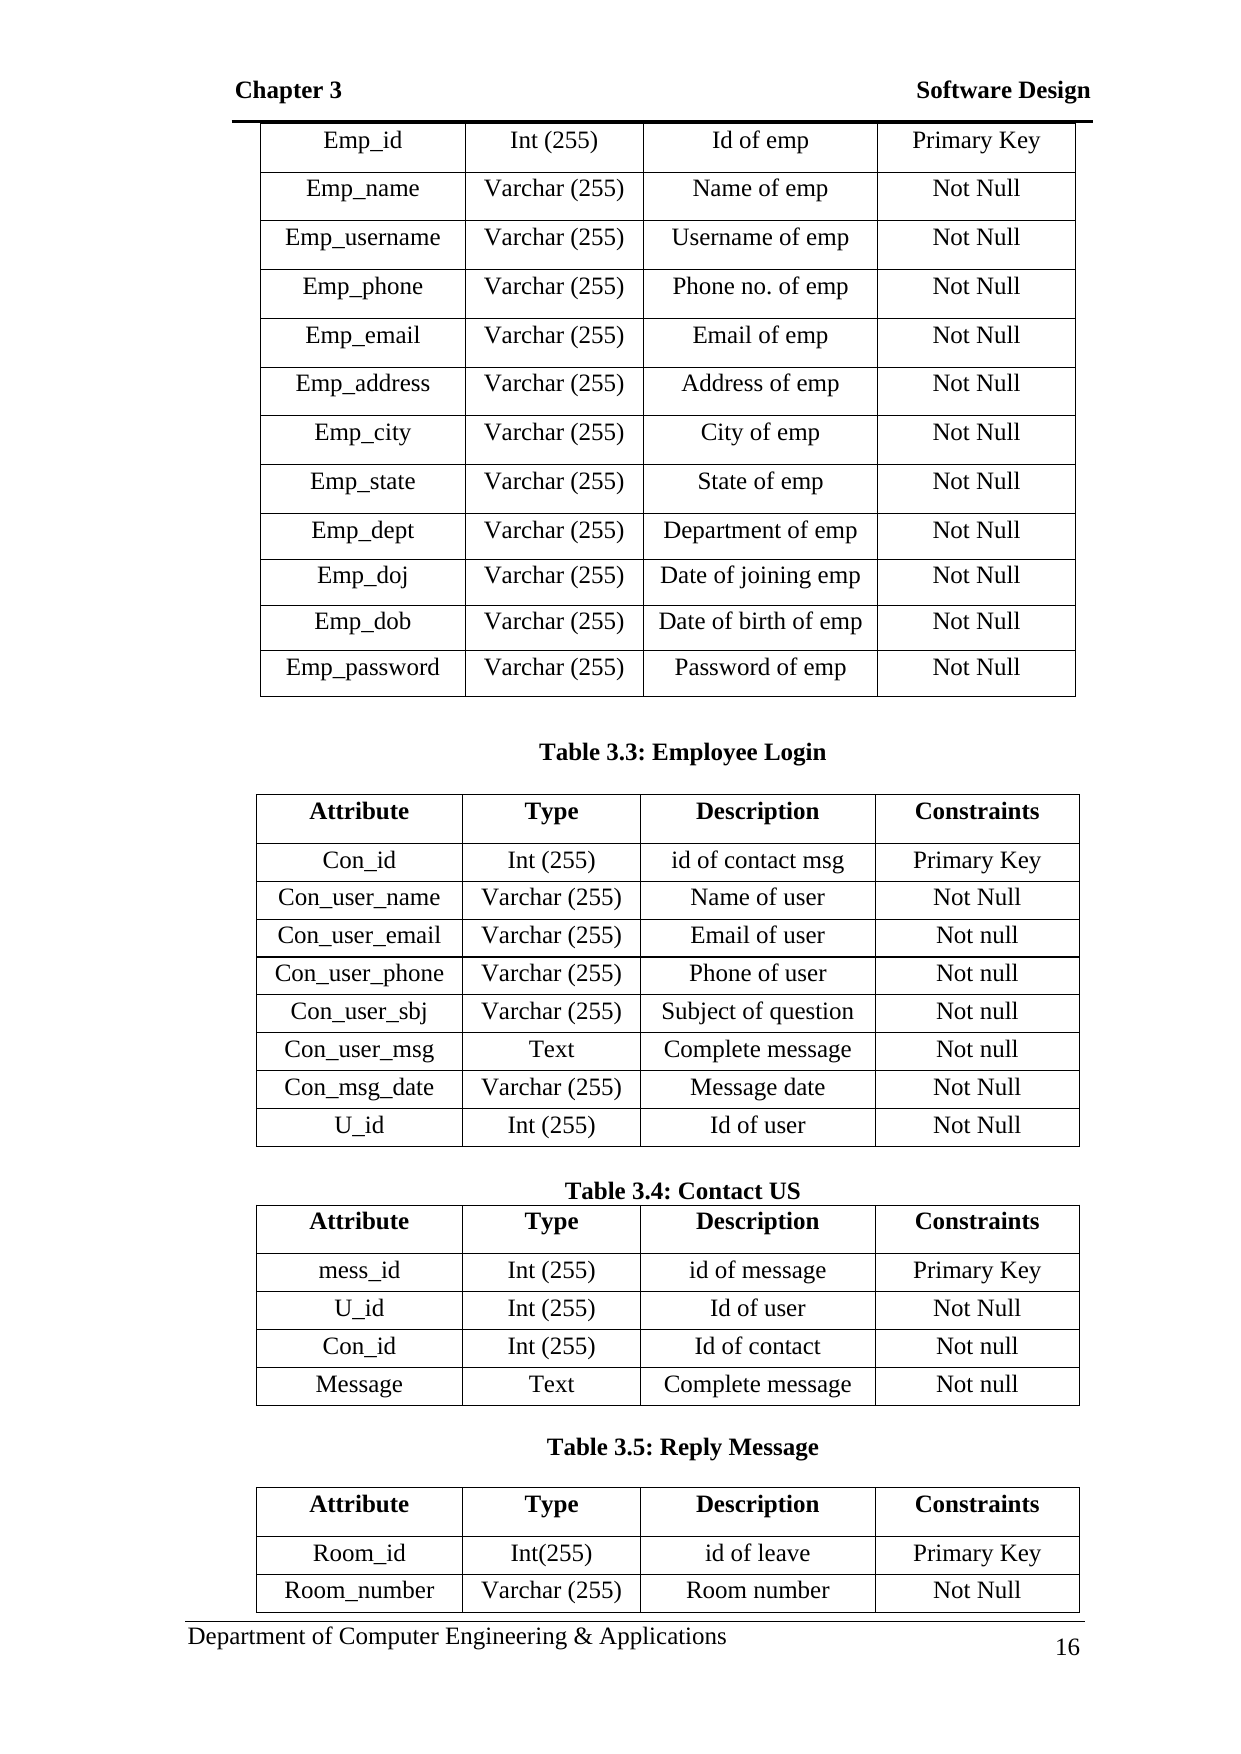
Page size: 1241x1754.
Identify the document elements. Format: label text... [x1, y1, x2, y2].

table_cell Not Null [876, 1575, 1079, 1612]
table_cell Int (255) [466, 124, 643, 172]
table_cell Con_user_email [257, 920, 462, 956]
table_header Type [463, 795, 640, 843]
table_cell Primary Key [876, 1537, 1079, 1574]
table_cell Text [463, 1368, 640, 1405]
table_cell State of emp [644, 465, 877, 513]
table_cell Emp_username [261, 221, 465, 269]
table_cell Varchar (255) [466, 416, 643, 464]
table_header Constraints [876, 1488, 1079, 1536]
table_header Constraints [876, 795, 1079, 843]
table_cell Message [257, 1368, 462, 1405]
table_cell Not Null [876, 1109, 1079, 1146]
table_header Description [641, 795, 875, 843]
table_cell Name of emp [644, 173, 877, 220]
table_cell Not Null [878, 221, 1075, 269]
table_cell Emp_state [261, 465, 465, 513]
table_cell Emp_city [261, 416, 465, 464]
table_cell Room number [641, 1575, 875, 1612]
table_cell Varchar (255) [463, 1575, 640, 1612]
table_cell Date of joining emp [644, 560, 877, 604]
table_cell Varchar (255) [463, 958, 640, 994]
table_cell Not Null [878, 651, 1075, 696]
table_cell Not null [876, 920, 1079, 956]
table_cell Complete message [641, 1368, 875, 1405]
table_cell Not null [876, 1330, 1079, 1367]
table_cell Password of emp [644, 651, 877, 696]
table_cell Username of emp [644, 221, 877, 269]
table_cell Emp_phone [261, 270, 465, 318]
table_cell Int (255) [463, 1330, 640, 1367]
table_cell Not Null [878, 270, 1075, 318]
table_cell Varchar (255) [463, 920, 640, 956]
table_cell City of emp [644, 416, 877, 464]
table_cell Department of emp [644, 514, 877, 559]
table_cell Name of user [641, 882, 875, 918]
table_cell Con_user_msg [257, 1033, 462, 1070]
table_cell Not Null [876, 1071, 1079, 1108]
table_cell Subject of question [641, 995, 875, 1032]
table_header Type [463, 1488, 640, 1536]
table_cell Not Null [878, 465, 1075, 513]
table_cell Varchar (255) [466, 651, 643, 696]
table_cell U_id [257, 1292, 462, 1329]
table_cell Not Null [878, 173, 1075, 220]
table_cell Id of user [641, 1109, 875, 1146]
table_cell U_id [257, 1109, 462, 1146]
table_cell Id of user [641, 1292, 875, 1329]
table_cell Email of user [641, 920, 875, 956]
table_cell mess_id [257, 1254, 462, 1291]
table_cell Complete message [641, 1033, 875, 1070]
table_cell Emp_email [261, 319, 465, 367]
table_cell Text [463, 1033, 640, 1070]
table_cell Not Null [878, 319, 1075, 367]
table_cell Primary Key [878, 124, 1075, 172]
table_header Type [463, 1206, 640, 1253]
table_cell Con_user_name [257, 882, 462, 918]
table_cell id of leave [641, 1537, 875, 1574]
table_cell Phone of user [641, 958, 875, 994]
table_cell Con_user_sbj [257, 995, 462, 1032]
table_cell Varchar (255) [466, 221, 643, 269]
table_cell Not Null [876, 882, 1079, 918]
table_cell Varchar (255) [463, 882, 640, 918]
table_cell Varchar (255) [463, 995, 640, 1032]
table_cell Email of emp [644, 319, 877, 367]
table_cell Phone no. of emp [644, 270, 877, 318]
table_cell Int (255) [463, 1254, 640, 1291]
table_cell Address of emp [644, 368, 877, 415]
table_cell Varchar (255) [466, 606, 643, 650]
table_cell Con_msg_date [257, 1071, 462, 1108]
table_cell id of contact msg [641, 844, 875, 881]
table_cell Int (255) [463, 1109, 640, 1146]
table_cell Not Null [878, 560, 1075, 604]
table_cell Emp_name [261, 173, 465, 220]
table_cell Primary Key [876, 1254, 1079, 1291]
table_cell Varchar (255) [466, 465, 643, 513]
table_cell Emp_doj [261, 560, 465, 604]
text Table 3.3: Employee Login [226, 737, 1139, 765]
table_cell Id of emp [644, 124, 877, 172]
table_header Attribute [257, 1206, 462, 1253]
text Table 3.4: Contact US [226, 1176, 1139, 1204]
table_header Description [641, 1488, 875, 1536]
table_cell Primary Key [876, 844, 1079, 881]
table_cell Emp_dept [261, 514, 465, 559]
table_cell Not Null [878, 416, 1075, 464]
table_cell Not Null [878, 368, 1075, 415]
text Table 3.5: Reply Message [226, 1432, 1139, 1461]
table_cell Emp_dob [261, 606, 465, 650]
table_cell Varchar (255) [466, 368, 643, 415]
table_cell Room_id [257, 1537, 462, 1574]
table_cell Varchar (255) [466, 173, 643, 220]
table_cell Varchar (255) [466, 270, 643, 318]
table_cell Not null [876, 1033, 1079, 1070]
table_cell Varchar (255) [466, 514, 643, 559]
table_cell Not Null [878, 514, 1075, 559]
table_cell Not null [876, 1368, 1079, 1405]
table_cell Not null [876, 958, 1079, 994]
table_cell Int (255) [463, 1292, 640, 1329]
table_cell Not Null [876, 1292, 1079, 1329]
table_header Attribute [257, 795, 462, 843]
table_cell Id of contact [641, 1330, 875, 1367]
table_cell id of message [641, 1254, 875, 1291]
table_cell Emp_id [261, 124, 465, 172]
table_cell Not null [876, 995, 1079, 1032]
table_cell Varchar (255) [466, 560, 643, 604]
table_cell Int (255) [463, 844, 640, 881]
table_cell Emp_password [261, 651, 465, 696]
table_header Constraints [876, 1206, 1079, 1253]
table_header Attribute [257, 1488, 462, 1536]
table_cell Varchar (255) [463, 1071, 640, 1108]
table_cell Room_number [257, 1575, 462, 1612]
table_cell Con_id [257, 1330, 462, 1367]
table_cell Int(255) [463, 1537, 640, 1574]
table_cell Message date [641, 1071, 875, 1108]
table_cell Con_id [257, 844, 462, 881]
table_cell Varchar (255) [466, 319, 643, 367]
table_cell Date of birth of emp [644, 606, 877, 650]
table_cell Emp_address [261, 368, 465, 415]
table_cell Not Null [878, 606, 1075, 650]
table_cell Con_user_phone [257, 958, 462, 994]
table_header Description [641, 1206, 875, 1253]
